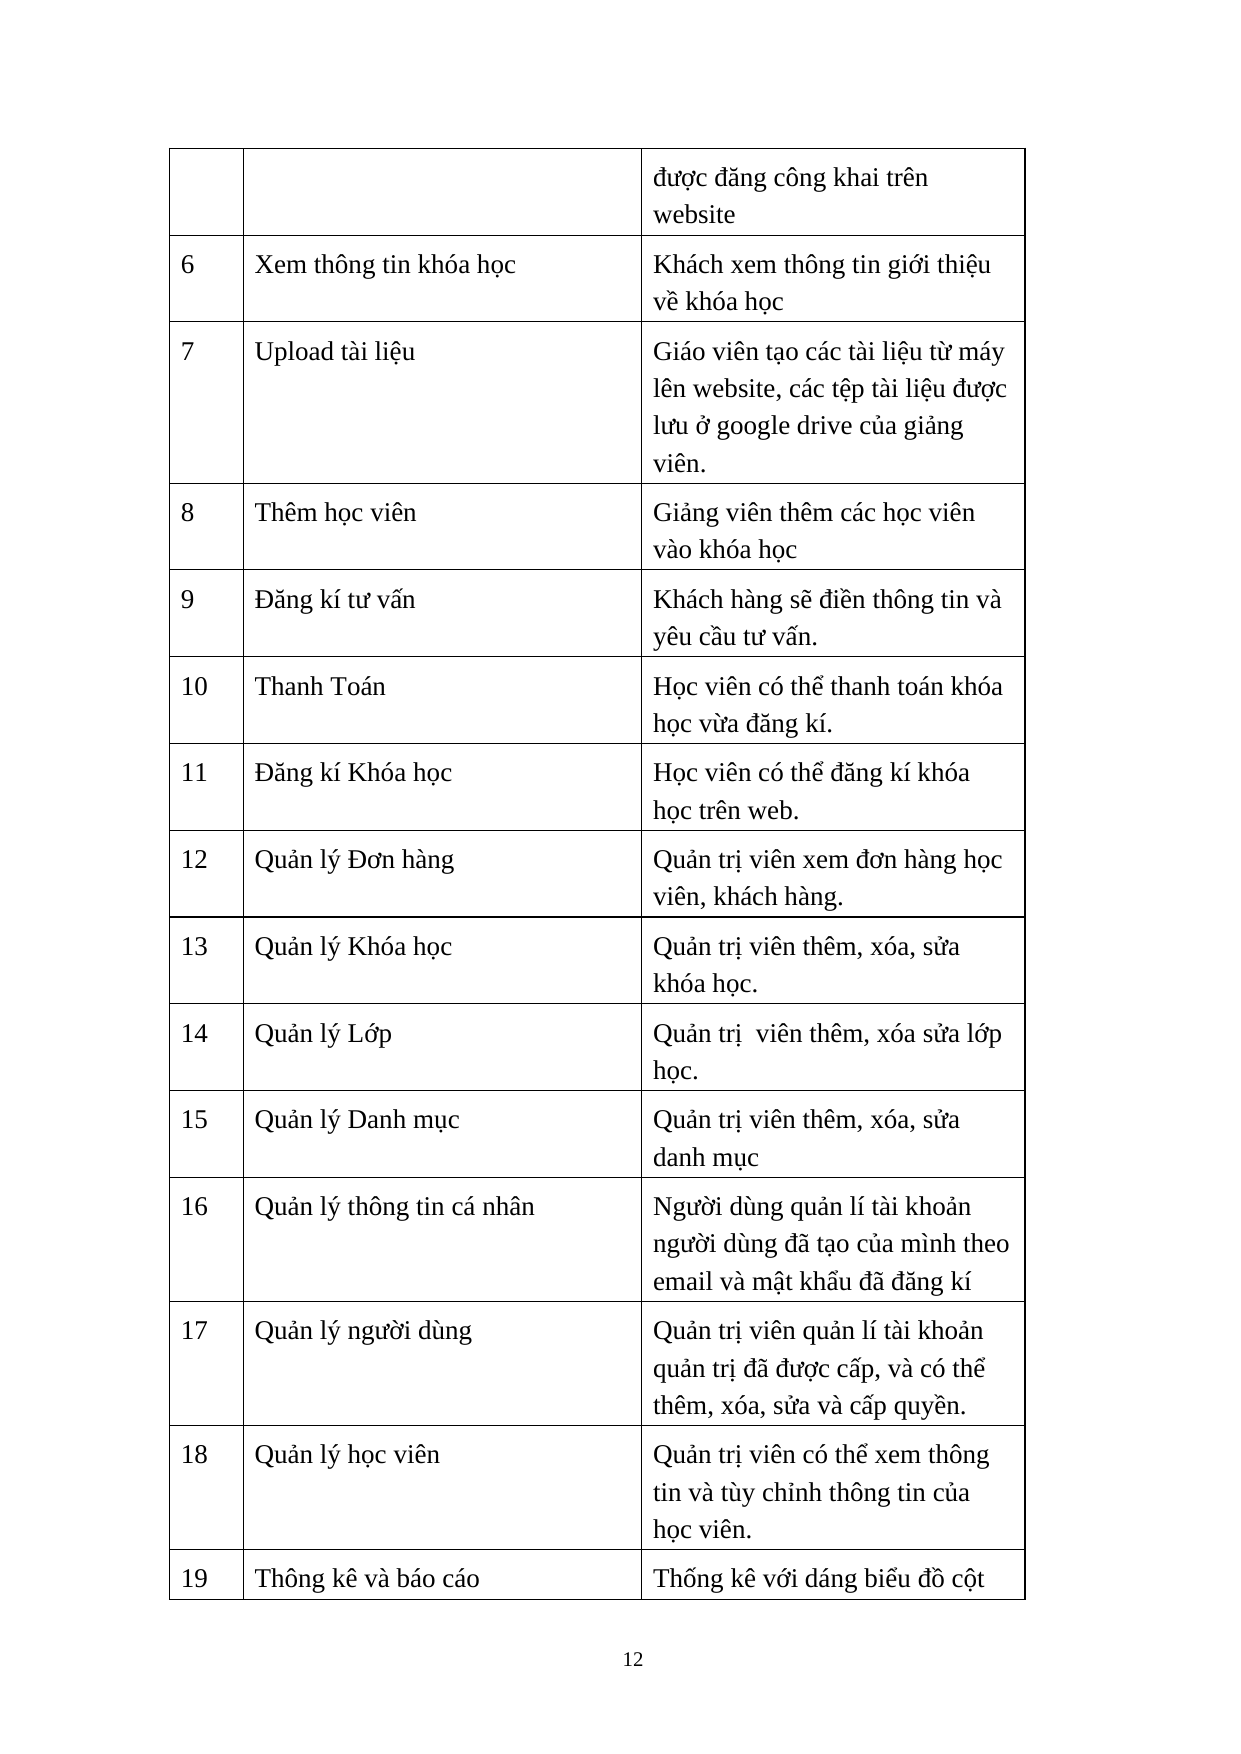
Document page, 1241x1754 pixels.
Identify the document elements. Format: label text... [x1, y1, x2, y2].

table_cell Đăng kí tư vấn [244, 570, 641, 656]
table_cell 13 [170, 918, 243, 1003]
table_cell 16 [170, 1178, 243, 1301]
table_cell Học viên có thể đăng kí khóa học trên web. [642, 744, 1024, 830]
table_cell 6 [170, 236, 243, 321]
table_cell Quản lý Đơn hàng [244, 831, 641, 916]
table_cell Quản trị viên có thể xem thông tin và tùy chỉnh thông tin của học viên. [642, 1426, 1024, 1549]
table_cell Quản lý thông tin cá nhân [244, 1178, 641, 1301]
table_cell 12 [170, 831, 243, 916]
table_cell Giảng viên thêm các học viên vào khóa học [642, 484, 1024, 569]
table_cell Người dùng quản lí tài khoản người dùng đã tạo của mình theo email và mật khẩu đã đăng kí [642, 1178, 1024, 1301]
table_cell Quản lý Khóa học [244, 918, 641, 1003]
table_cell Đăng kí Khóa học [244, 744, 641, 830]
table_cell 17 [170, 1302, 243, 1425]
table_cell 7 [170, 322, 243, 483]
table_cell Quản trị viên thêm, xóa, sửa danh mục [642, 1091, 1024, 1177]
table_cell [244, 149, 641, 234]
table_cell Học viên có thể thanh toán khóa học vừa đăng kí. [642, 657, 1024, 743]
table_cell Quản lý Danh mục [244, 1091, 641, 1177]
table_cell Quản lý học viên [244, 1426, 641, 1549]
table_cell Thanh Toán [244, 657, 641, 743]
table_cell 9 [170, 570, 243, 656]
table_cell 11 [170, 744, 243, 830]
table_cell Quản trị viên thêm, xóa, sửa khóa học. [642, 918, 1024, 1003]
table_cell Khách xem thông tin giới thiệu về khóa học [642, 236, 1024, 321]
table_cell Xem thông tin khóa học [244, 236, 641, 321]
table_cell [642, 1550, 1024, 1598]
table_cell Quản lý Lớp [244, 1004, 641, 1090]
table_cell Khách hàng sẽ điền thông tin và yêu cầu tư vấn. [642, 570, 1024, 656]
table_cell Thêm học viên [244, 484, 641, 569]
table_cell 14 [170, 1004, 243, 1090]
table_cell 8 [170, 484, 243, 569]
table_cell 19 [170, 1550, 243, 1598]
table_cell 18 [170, 1426, 243, 1549]
table_cell Quản lý người dùng [244, 1302, 641, 1425]
table_cell Upload tài liệu [244, 322, 641, 483]
table_cell 5 [170, 149, 243, 234]
table_cell Thông kê và báo cáo [244, 1550, 641, 1598]
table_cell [642, 149, 1024, 234]
table_cell Quản trị viên thêm, xóa sửa lớp học. [642, 1004, 1024, 1090]
table_cell 15 [170, 1091, 243, 1177]
table_cell 10 [170, 657, 243, 743]
table_cell Giáo viên tạo các tài liệu từ máy lên website, các tệp tài liệu được lưu ở google drive của giảng viên. [642, 322, 1024, 483]
table_cell Quản trị viên xem đơn hàng học viên, khách hàng. [642, 831, 1024, 916]
table_cell Quản trị viên quản lí tài khoản quản trị đã được cấp, và có thể thêm, xóa, sửa và cấp quyền. [642, 1302, 1024, 1425]
